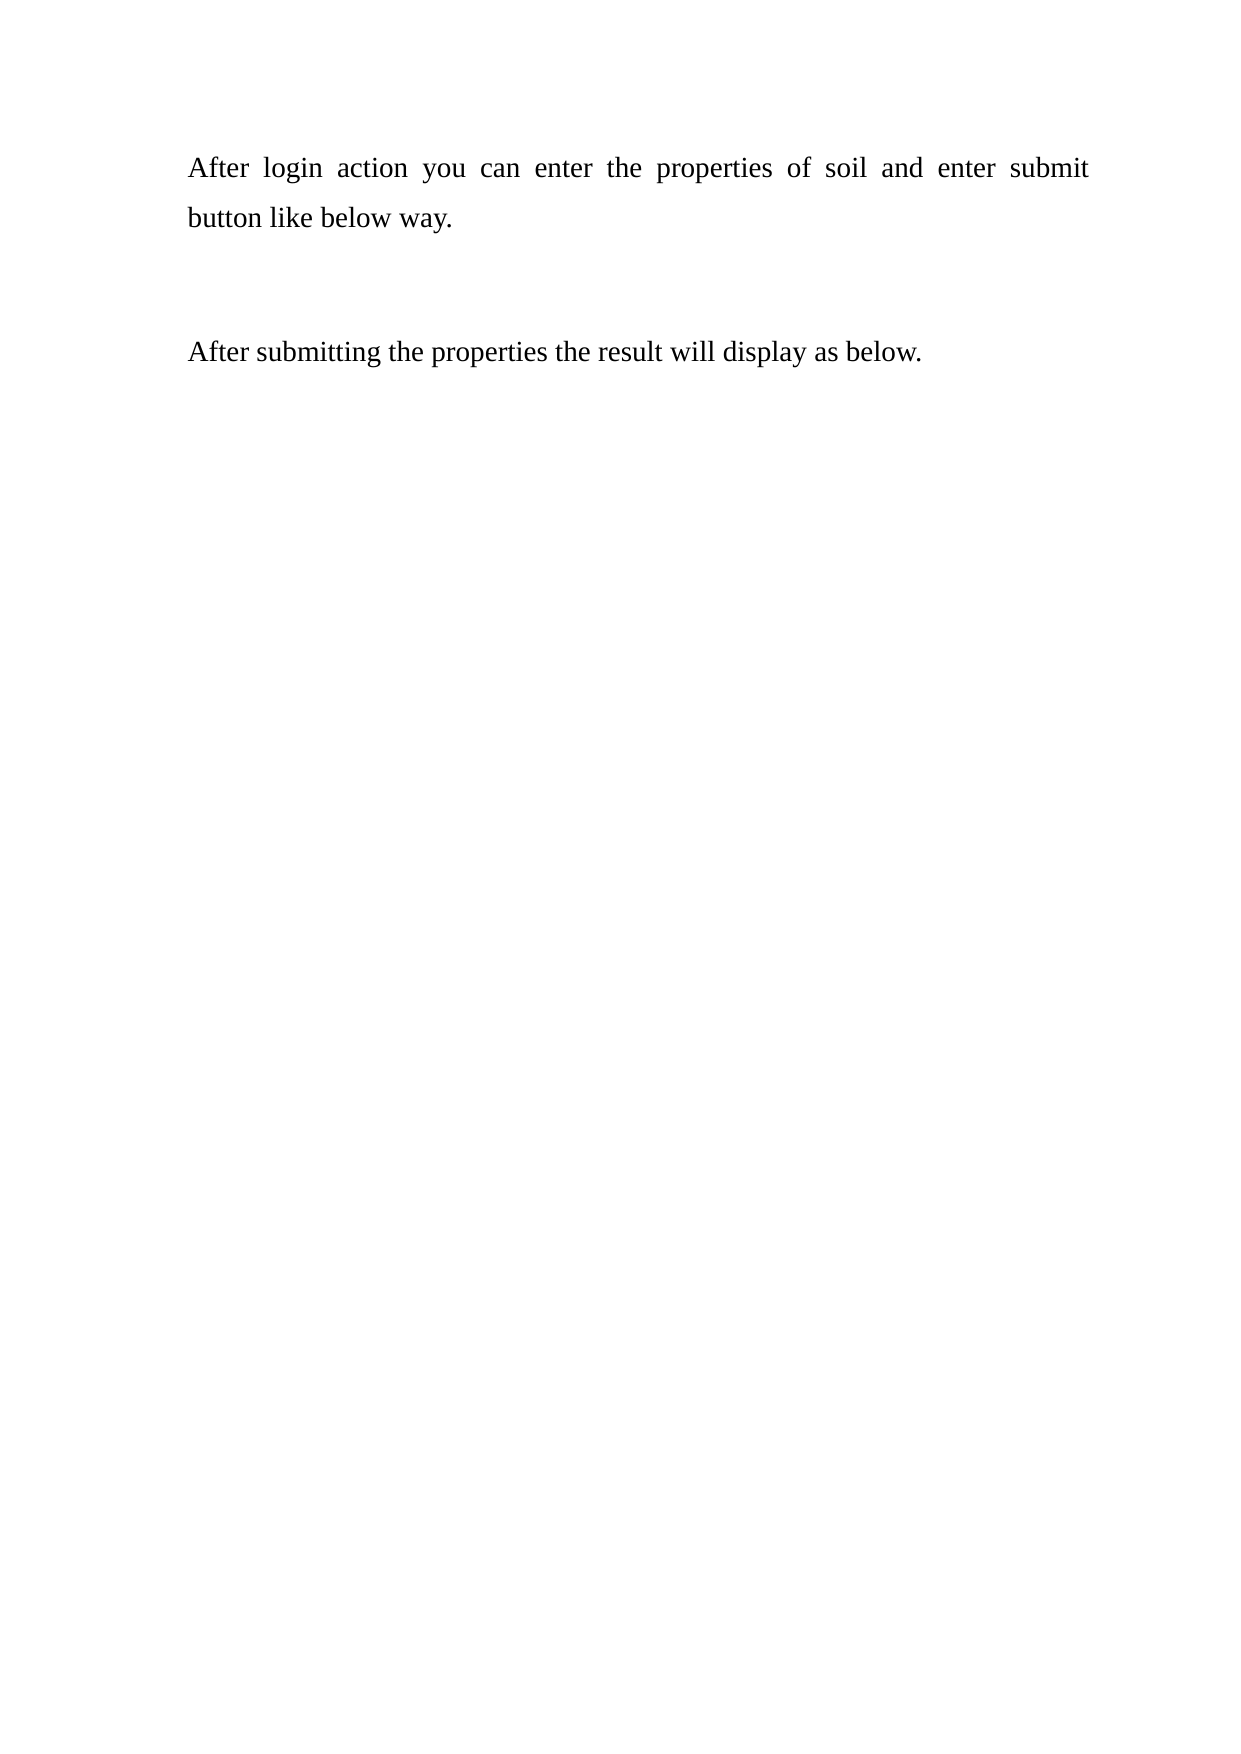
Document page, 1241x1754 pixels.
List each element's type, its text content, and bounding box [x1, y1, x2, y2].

text After submitting the properties the result will display as below. [187, 334, 1090, 368]
text After login action you can enter the properties of soil and enter submit button like below way. [187, 150, 1090, 234]
